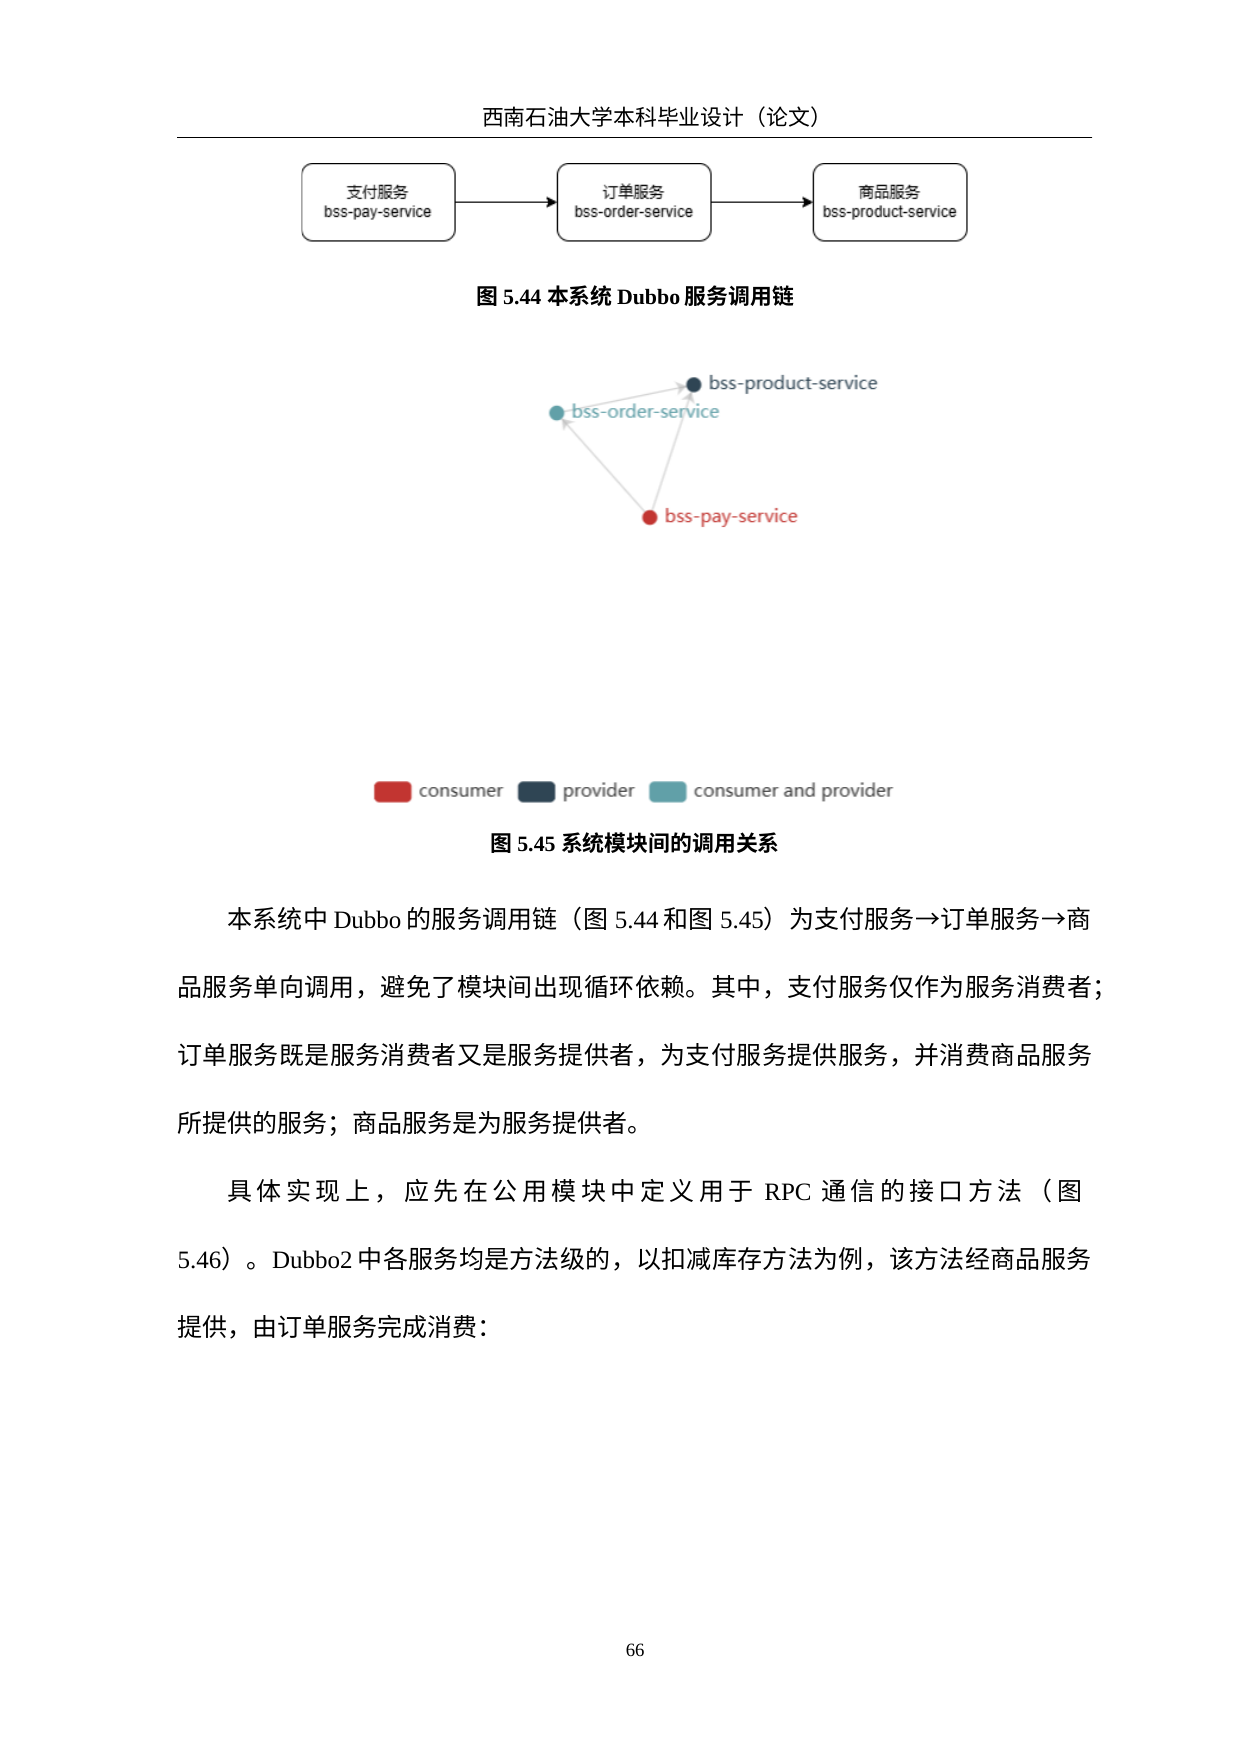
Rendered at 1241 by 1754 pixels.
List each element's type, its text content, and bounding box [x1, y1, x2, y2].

picture [301, 163, 969, 243]
picture [305, 337, 965, 805]
